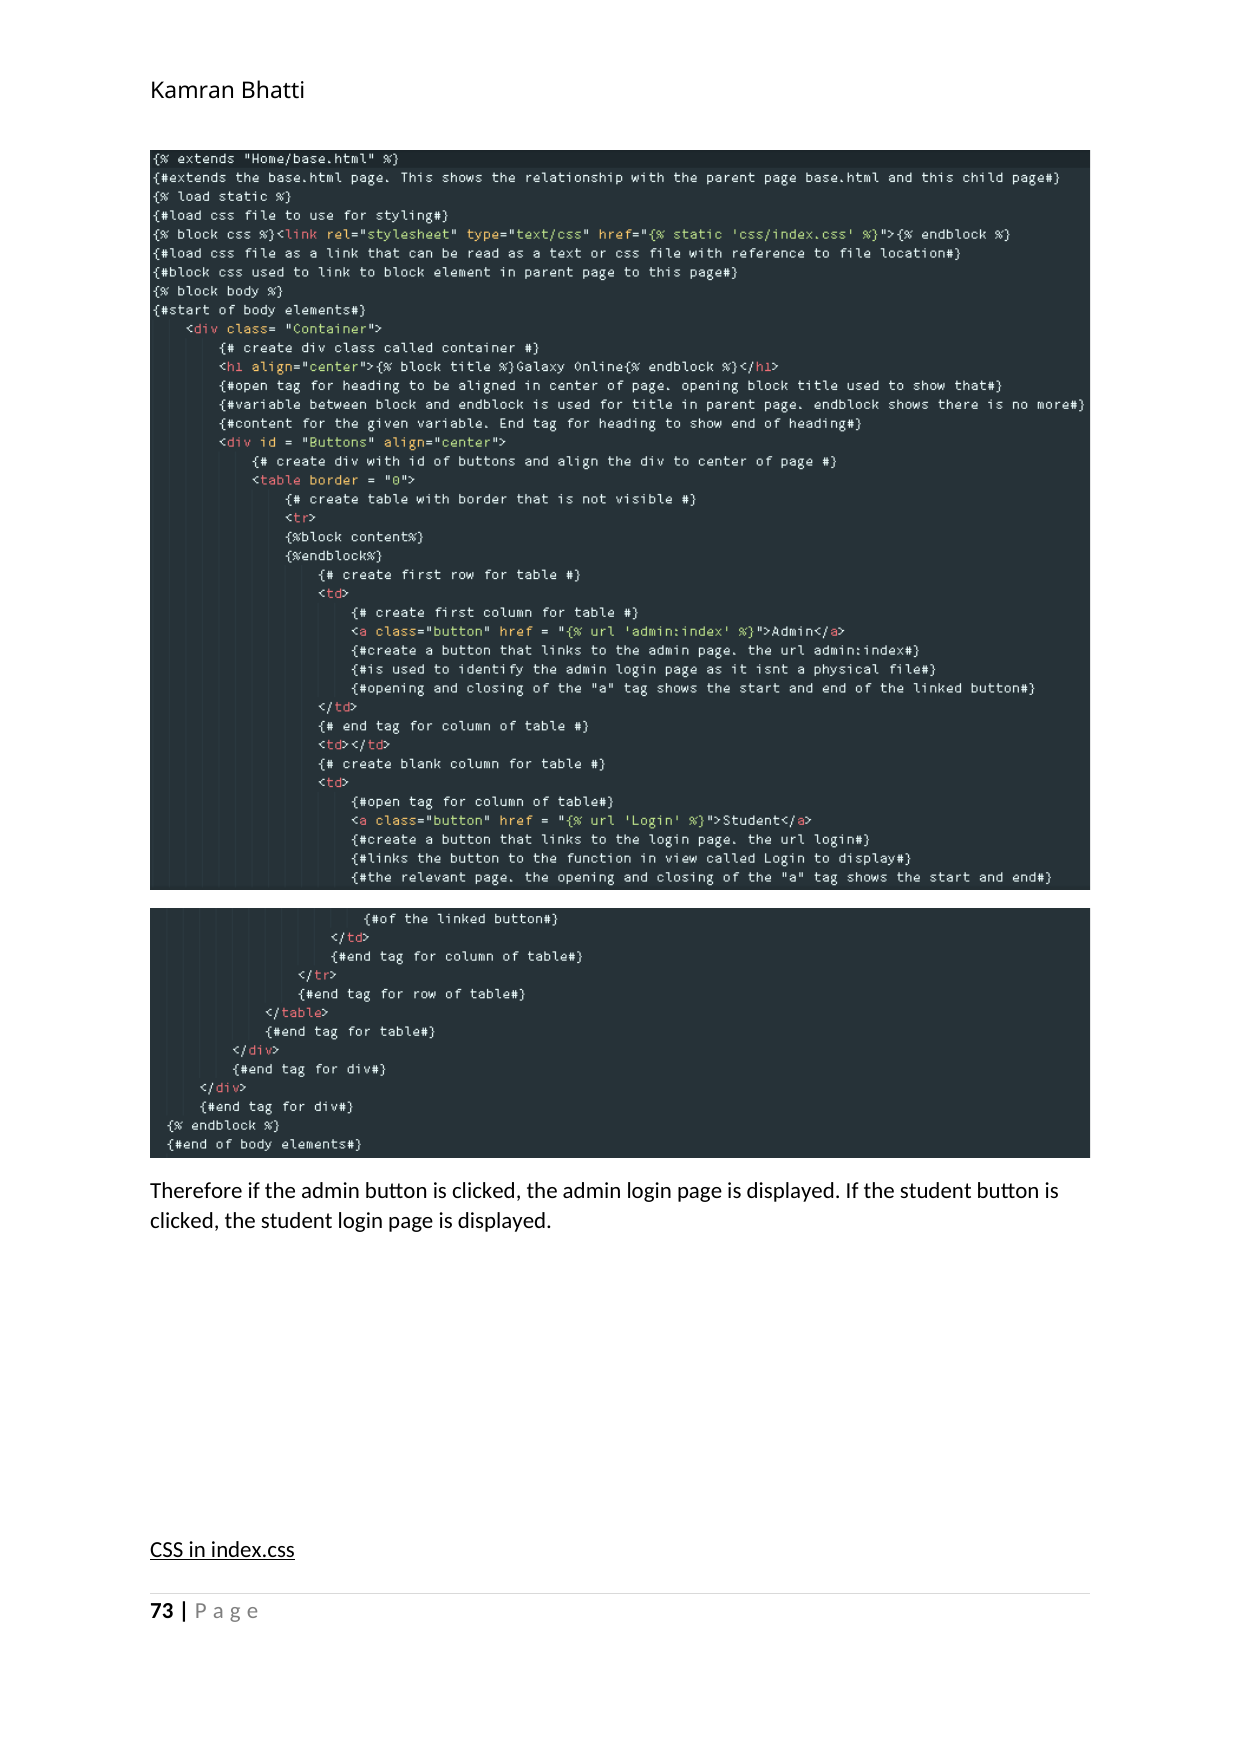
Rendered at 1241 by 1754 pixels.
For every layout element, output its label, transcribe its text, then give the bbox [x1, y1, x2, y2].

picture [150, 908, 1091, 1158]
picture [150, 150, 1091, 890]
text Therefore if the admin button is clicked, the admin login page is displayed. If the student button is clicked, the student login page is displayed. [150, 1176, 1090, 1235]
text CSS in index.css [150, 1535, 1090, 1563]
